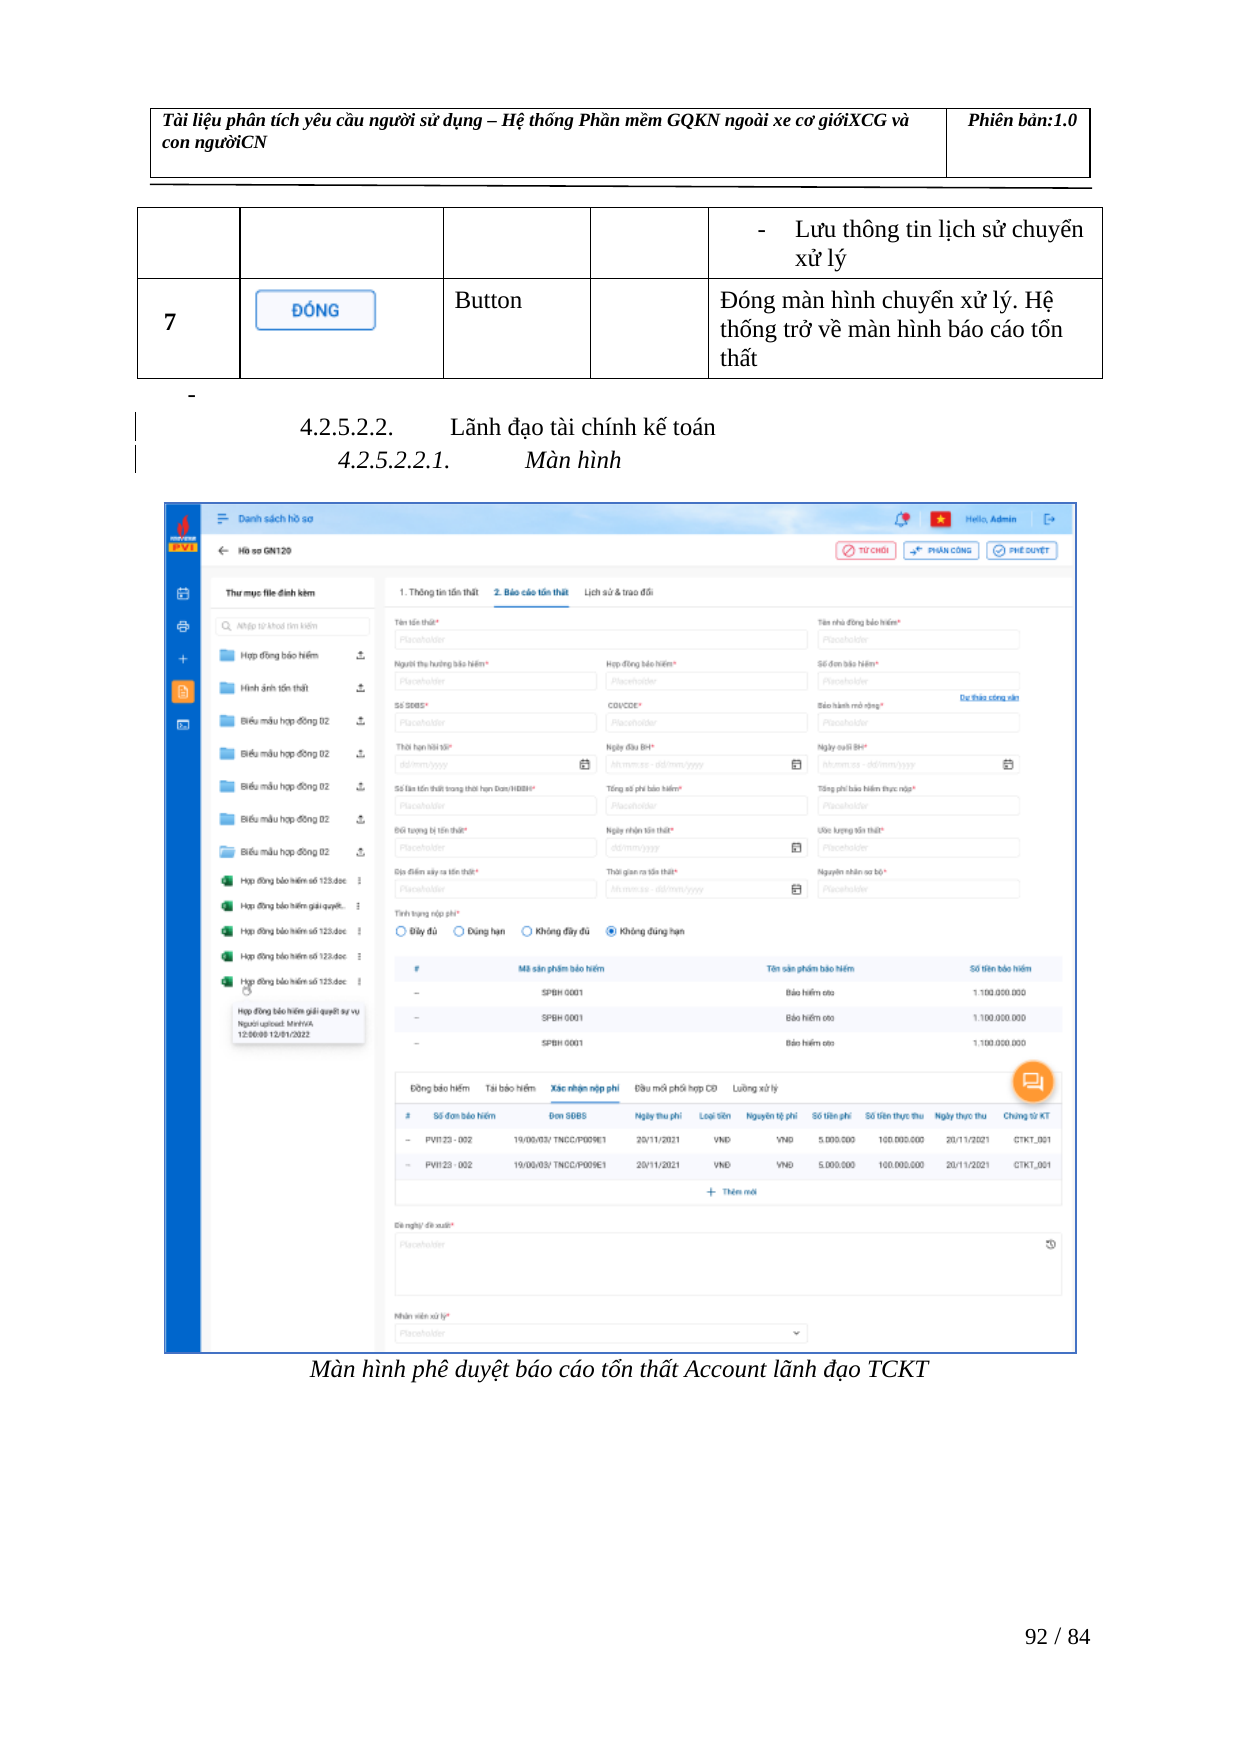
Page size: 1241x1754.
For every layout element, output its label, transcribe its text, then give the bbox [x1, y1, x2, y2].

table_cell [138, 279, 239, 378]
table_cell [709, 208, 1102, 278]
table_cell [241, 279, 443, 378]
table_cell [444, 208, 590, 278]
subtitle Lãnh đạo tài chính kế toán [300, 412, 1090, 441]
picture [165, 504, 1075, 1352]
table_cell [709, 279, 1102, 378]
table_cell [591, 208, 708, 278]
picture [251, 285, 381, 337]
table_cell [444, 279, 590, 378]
text Màn hình phê duyệt báo cáo tổn thất Account lãnh đạo TCKT [150, 1354, 1090, 1382]
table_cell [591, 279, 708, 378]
subtitle Màn hình [338, 445, 1090, 473]
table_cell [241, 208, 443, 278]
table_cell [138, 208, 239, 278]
